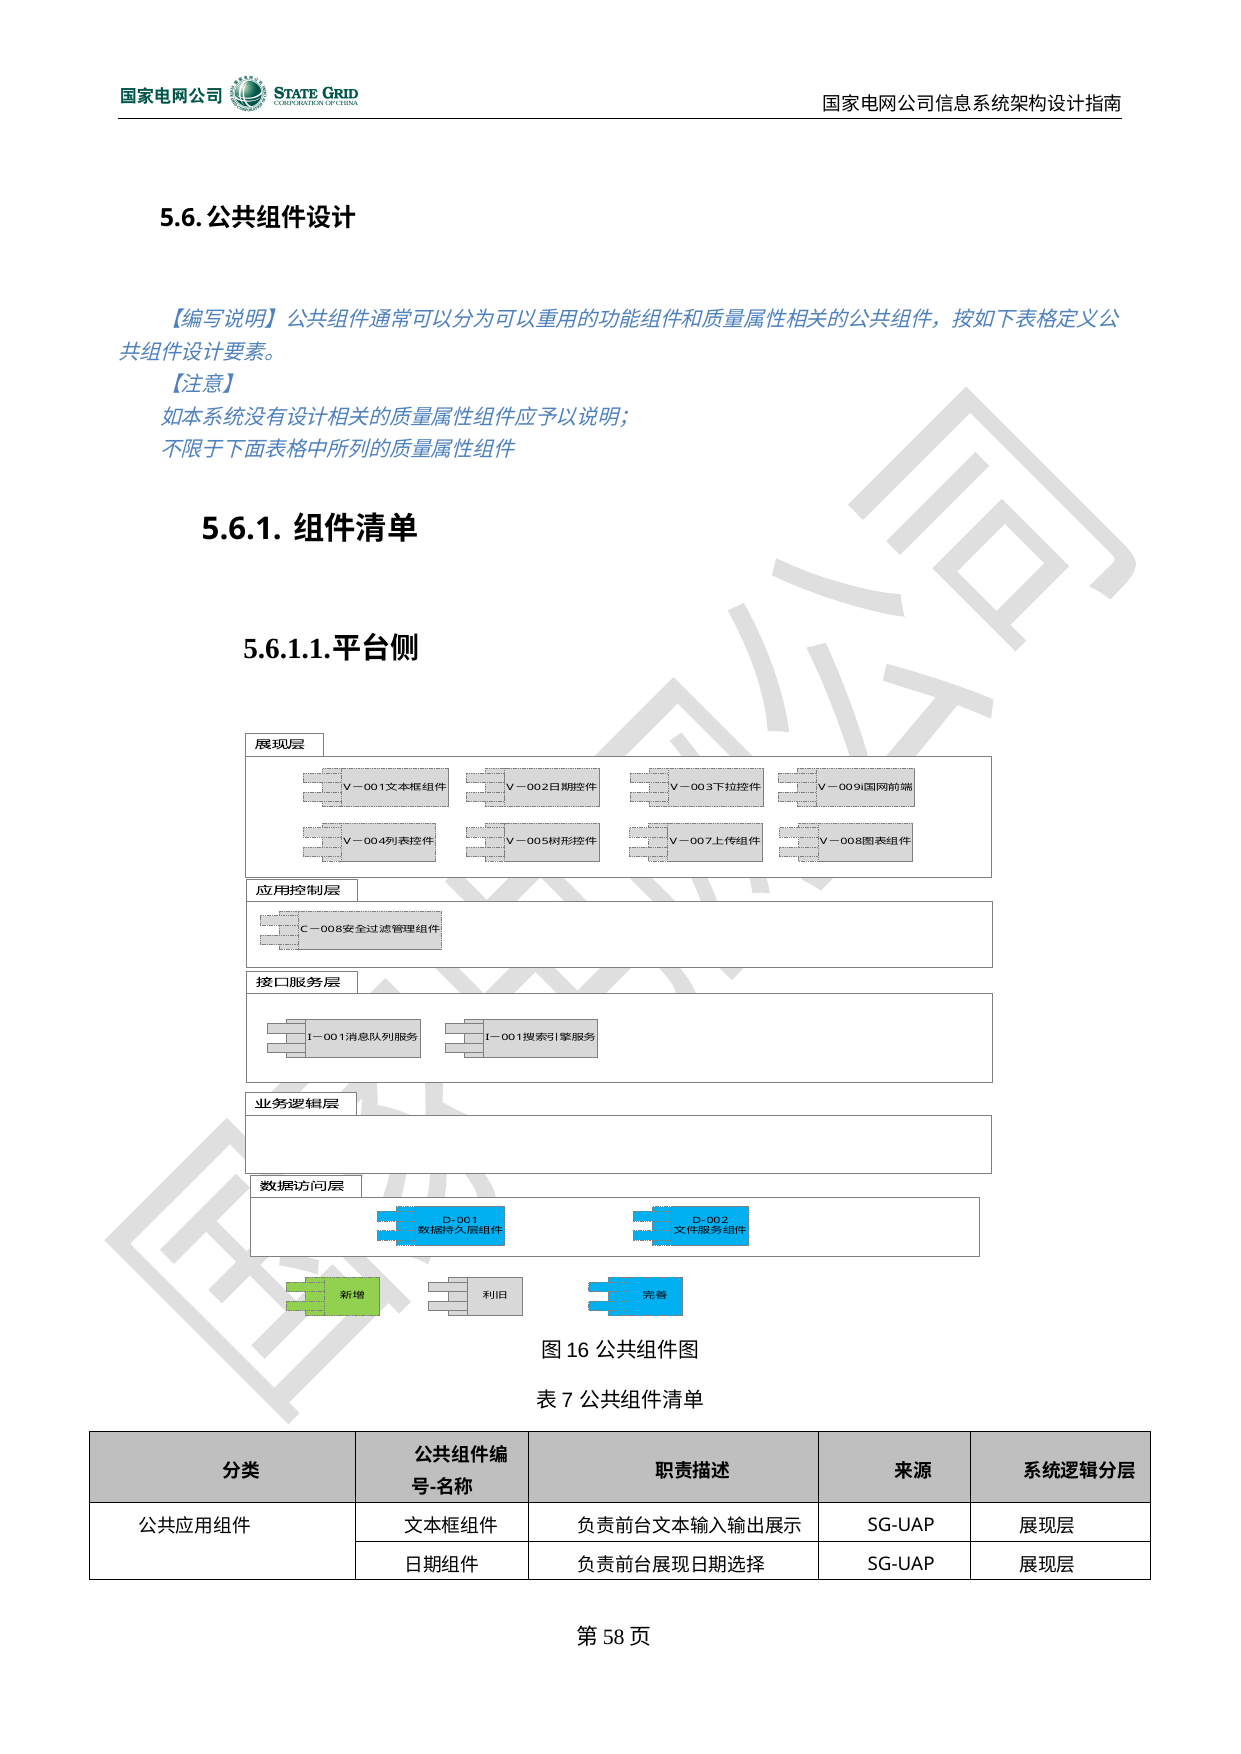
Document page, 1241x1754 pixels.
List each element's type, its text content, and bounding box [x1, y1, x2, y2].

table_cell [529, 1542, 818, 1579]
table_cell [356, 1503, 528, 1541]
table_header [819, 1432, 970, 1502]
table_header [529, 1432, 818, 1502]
text 不限于下面表格中所列的质量属性组件 [118, 432, 1122, 464]
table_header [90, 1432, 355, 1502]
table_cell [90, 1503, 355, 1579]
subtitle 公共组件设计 [159, 183, 1122, 248]
picture [116, 72, 362, 115]
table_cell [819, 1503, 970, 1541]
text 表7 公共组件清单 [118, 1382, 1122, 1414]
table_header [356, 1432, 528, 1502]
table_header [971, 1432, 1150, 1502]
text 【编写说明】公共组件通常可以分为可以重用的功能组件和质量属性相关的公共组件，按如下表格定义公共组件设计要素。 [118, 302, 1122, 367]
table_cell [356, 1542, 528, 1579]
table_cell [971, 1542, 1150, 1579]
subtitle 组件清单 [201, 493, 1122, 558]
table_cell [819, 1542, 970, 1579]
text 【注意】 [118, 367, 1122, 399]
text 如本系统没有设计相关的质量属性组件应予以说明； [118, 399, 1122, 432]
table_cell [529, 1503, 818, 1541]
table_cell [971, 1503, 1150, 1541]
subtitle 平台侧 [243, 613, 1122, 678]
